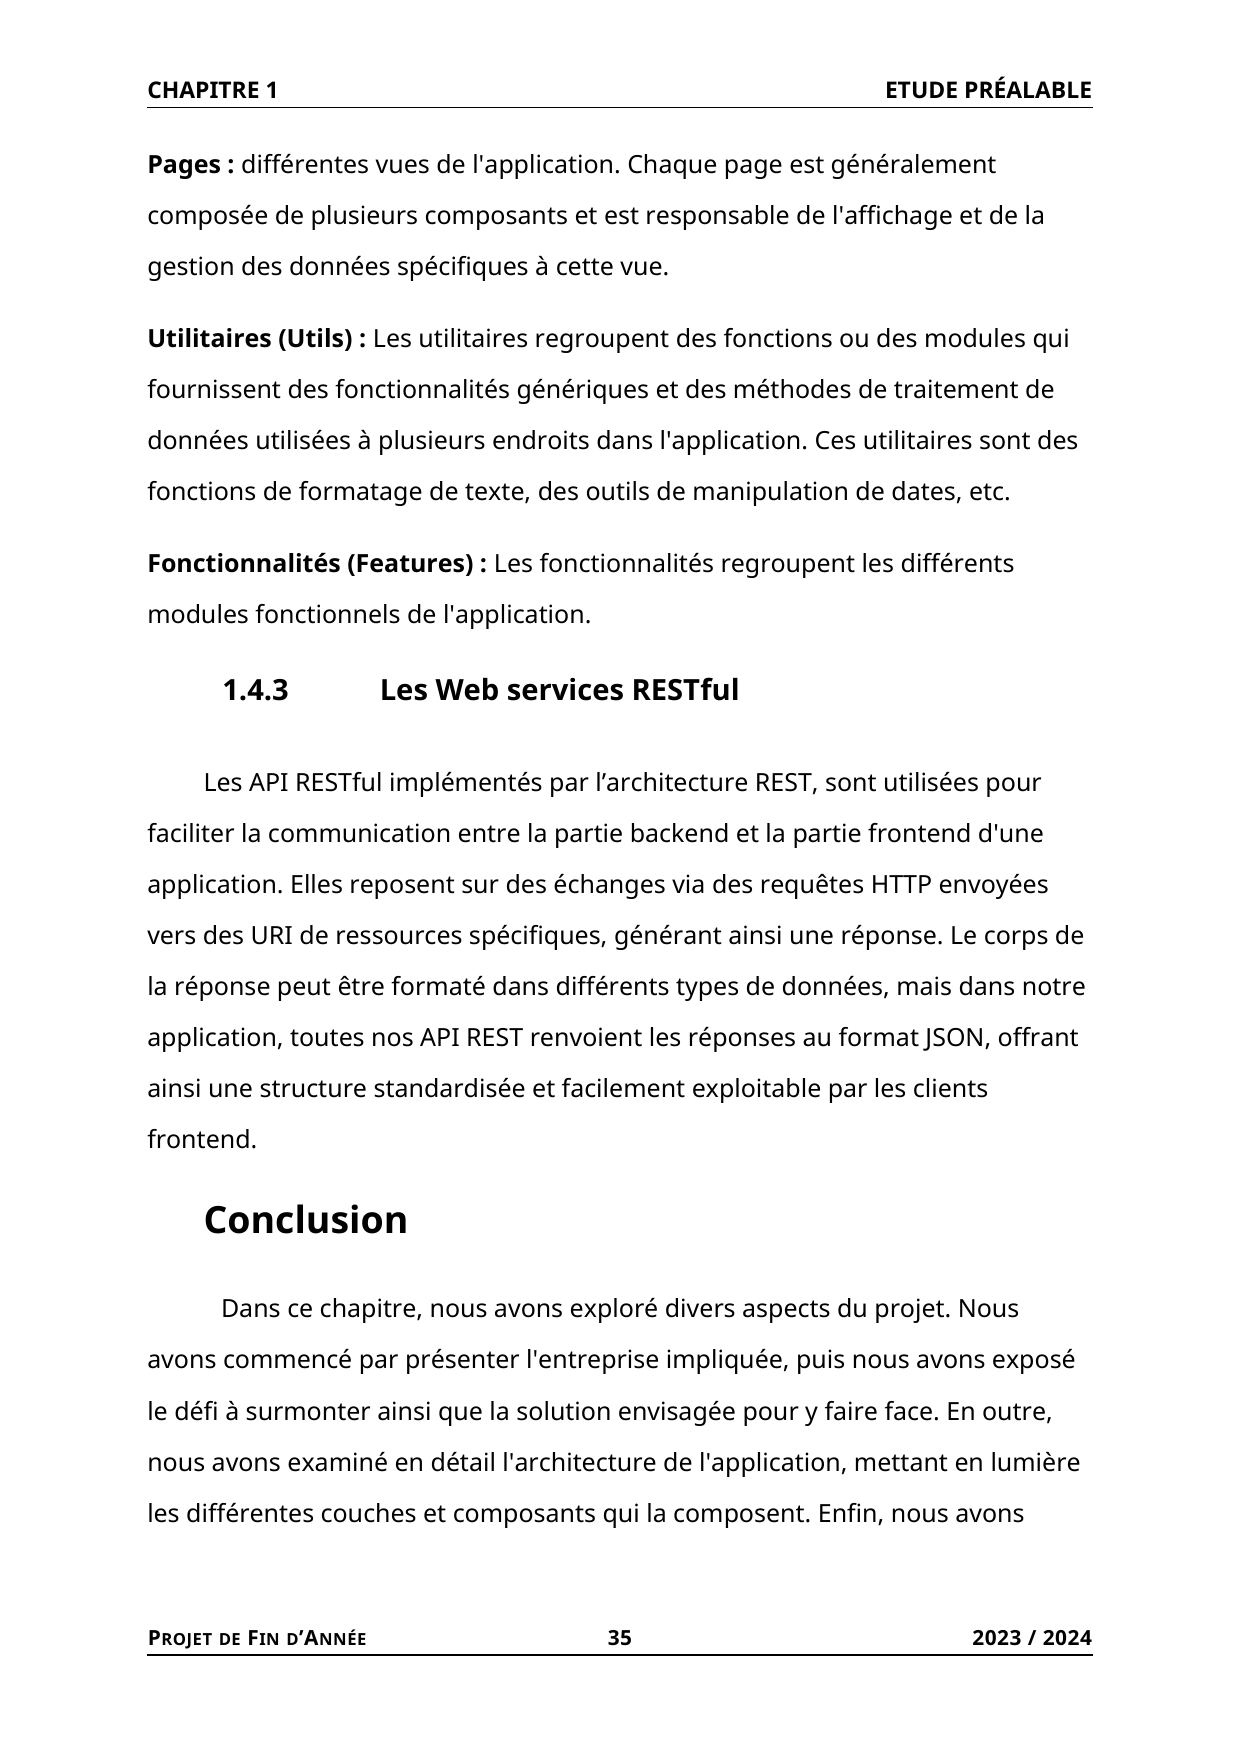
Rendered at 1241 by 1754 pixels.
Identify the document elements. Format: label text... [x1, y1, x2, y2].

text Les API RESTful implémentés par l’architecture REST, sont utilisées pour faciliter la communication entre la partie backend et la partie frontend d'une application. Elles reposent sur des échanges via des requêtes HTTP envoyées vers des URI de ressources spécifiques, générant ainsi une réponse. Le corps de la réponse peut être formaté dans différents types de données, mais dans notre application, toutes nos API REST renvoient les réponses au format JSON, offrant ainsi une structure standardisée et facilement exploitable par les clients frontend. [147, 764, 1093, 1156]
text Pages : différentes vues de l'application. Chaque page est généralement composée de plusieurs composants et est responsable de l'affichage et de la gestion des données spécifiques à cette vue. [147, 147, 1093, 283]
list Les Web services RESTful [222, 669, 1093, 751]
text Fonctionnalités (Features) : Les fonctionnalités regroupent les différents modules fonctionnels de l'application. [147, 546, 1093, 631]
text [147, 1291, 1093, 1529]
text Conclusion [147, 1194, 1093, 1245]
text Utilitaires (Utils) : Les utilitaires regroupent des fonctions ou des modules qui fournissent des fonctionnalités génériques et des méthodes de traitement de données utilisées à plusieurs endroits dans l'application. Ces utilitaires sont des fonctions de formatage de texte, des outils de manipulation de dates, etc. [147, 321, 1093, 508]
